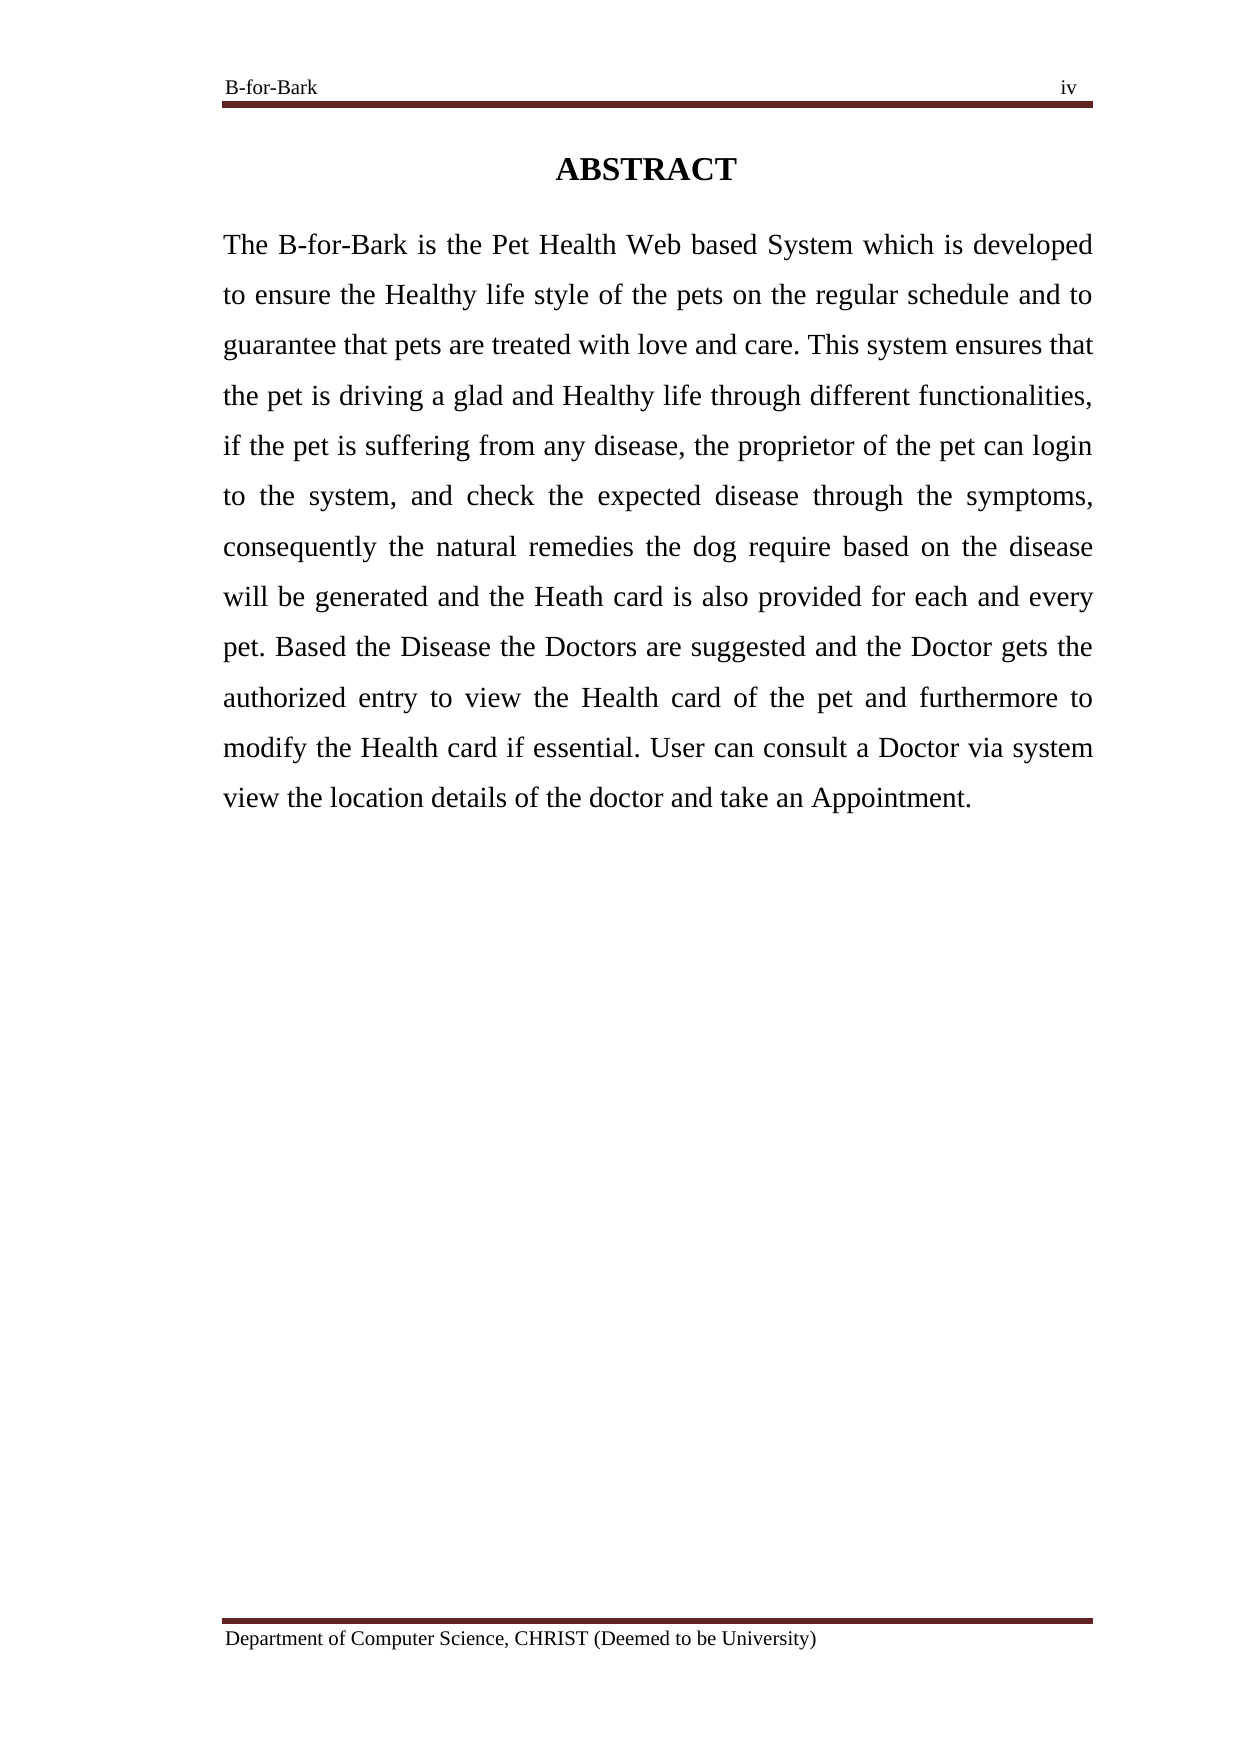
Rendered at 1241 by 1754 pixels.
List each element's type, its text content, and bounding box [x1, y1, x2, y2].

text The B-for-Bark is the Pet Health Web based System which is developed to ensure the Healthy life style of the pets on the regular schedule and to guarantee that pets are treated with love and care. This system ensures that the pet is driving a glad and Healthy life through different functionalities, if the pet is suffering from any disease, the proprietor of the pet can login to the system, and check the expected disease through the symptoms, consequently the natural remedies the dog require based on the disease will be generated and the Heath card is also provided for each and every pet. Based the Disease the Doctors are suggested and the Doctor gets the authorized entry to view the Health card of the pet and furthermore to modify the Health card if essential. User can consult a Doctor via system view the location details of the doctor and take an Appointment. [223, 227, 1094, 814]
text ABSTRACT [167, 149, 1126, 188]
